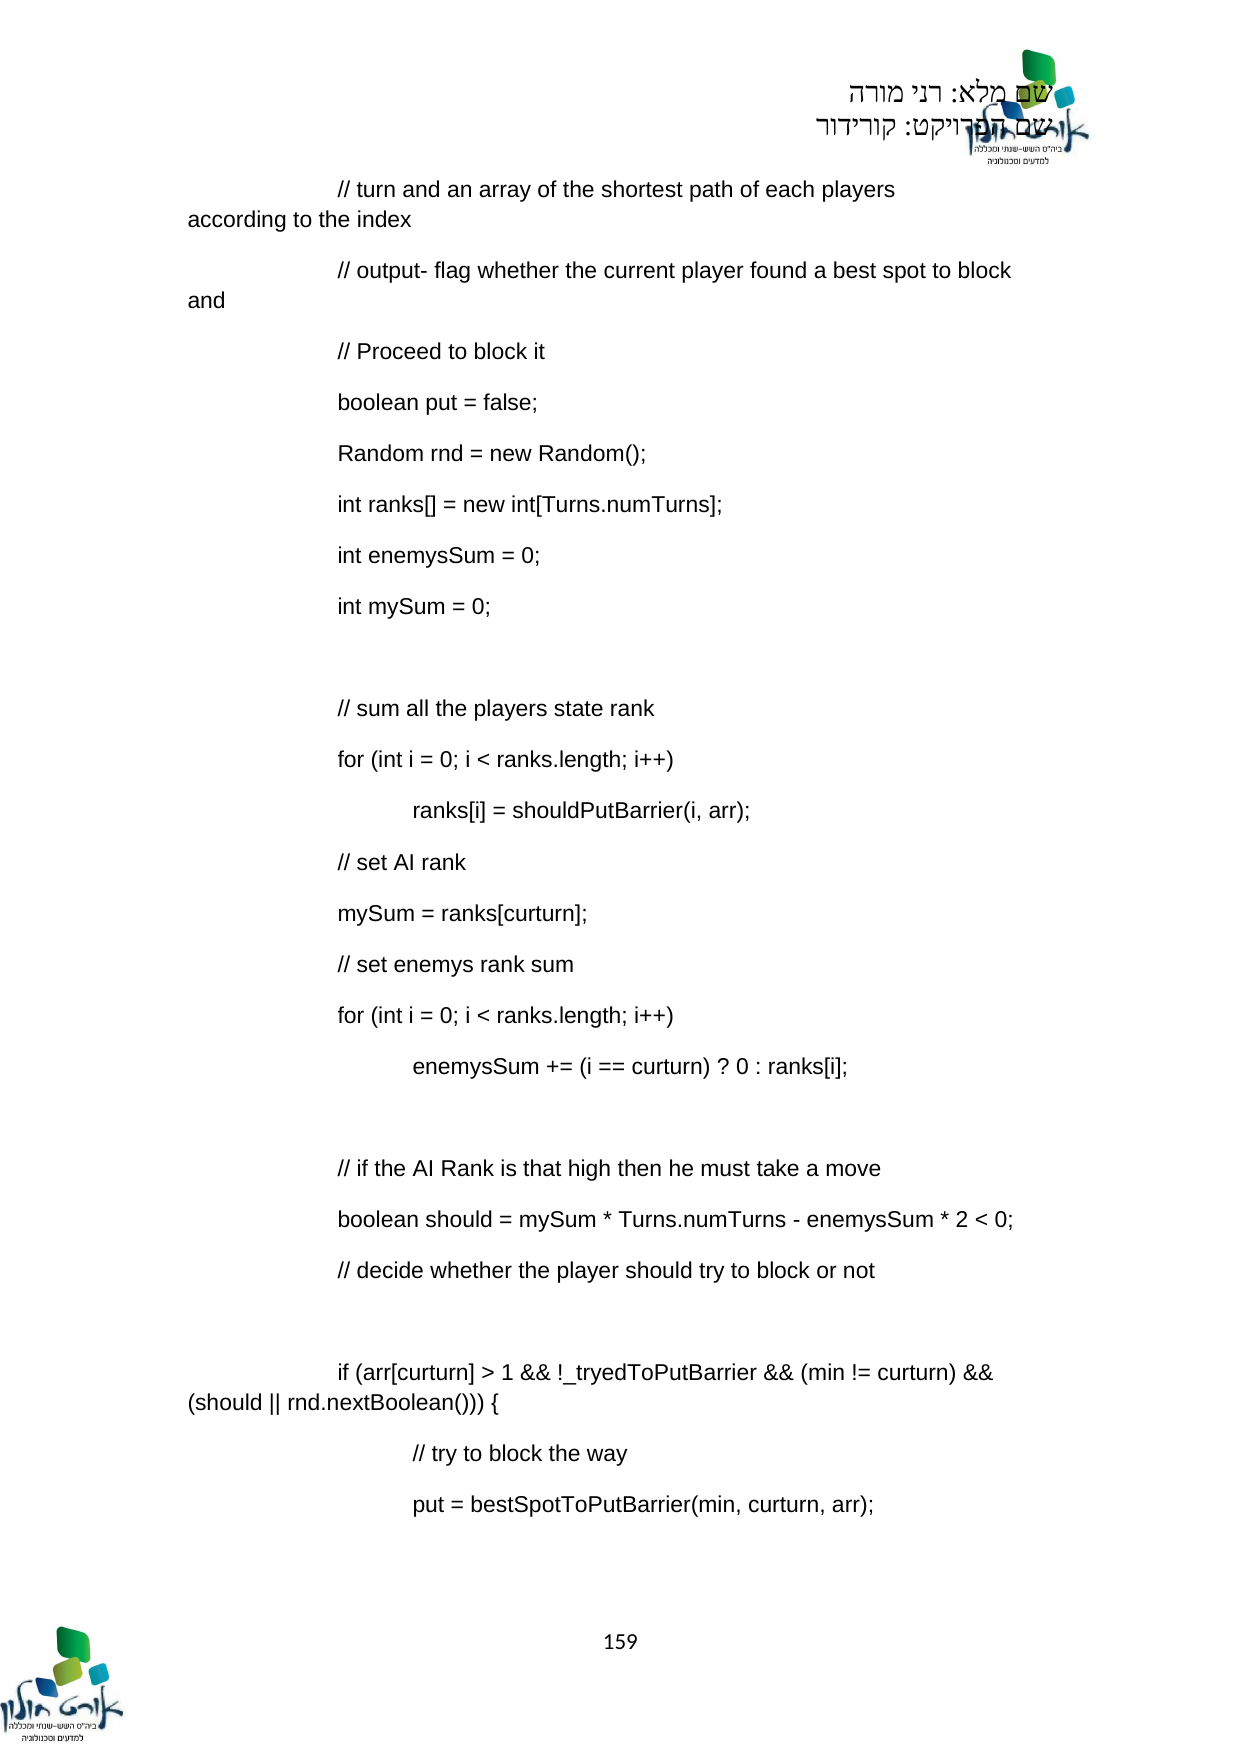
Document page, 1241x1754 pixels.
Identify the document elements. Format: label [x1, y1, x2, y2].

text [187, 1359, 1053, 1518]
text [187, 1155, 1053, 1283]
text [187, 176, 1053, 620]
picture [0, 1622, 131, 1754]
picture [965, 46, 1097, 178]
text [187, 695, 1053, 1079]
